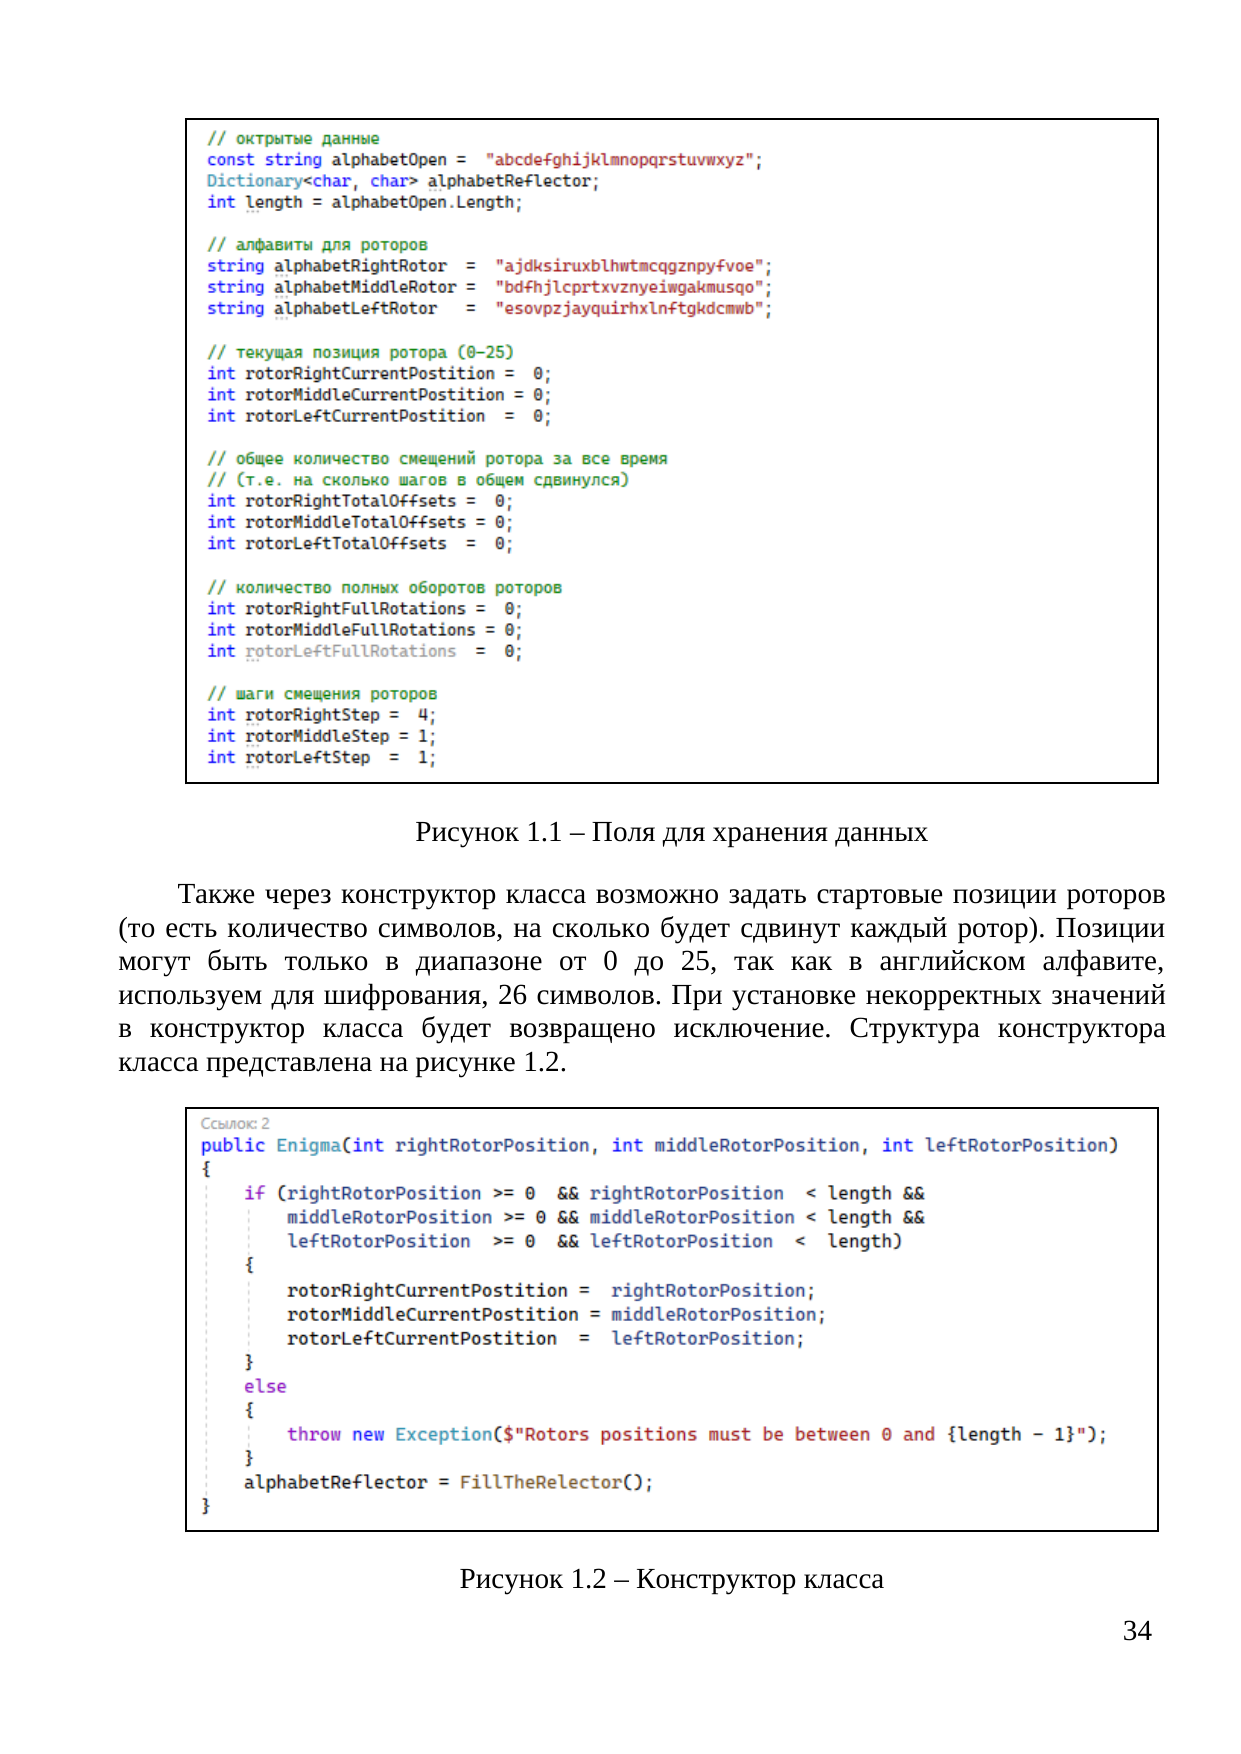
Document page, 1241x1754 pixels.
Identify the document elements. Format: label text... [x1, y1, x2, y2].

text Рисунок 1.2 – Конструктор класса [118, 1562, 1167, 1595]
picture [187, 120, 1157, 782]
text Рисунок 1.1 – Поля для хранения данных [118, 814, 1167, 847]
text Также через конструктор класса возможно задать стартовые позиции роторов (то есть количество символов, на сколько будет сдвинут каждый ротор). Позиции могут быть только в диапазоне от 0 до 25, так как в английском алфавите, используем для шифрования, 26 символов. При установке некорректных значений в конструктор класса будет возвращено исключение. Структура конструктора класса представлена на рисунке 1.2. [118, 876, 1167, 1078]
picture [187, 1109, 1157, 1530]
